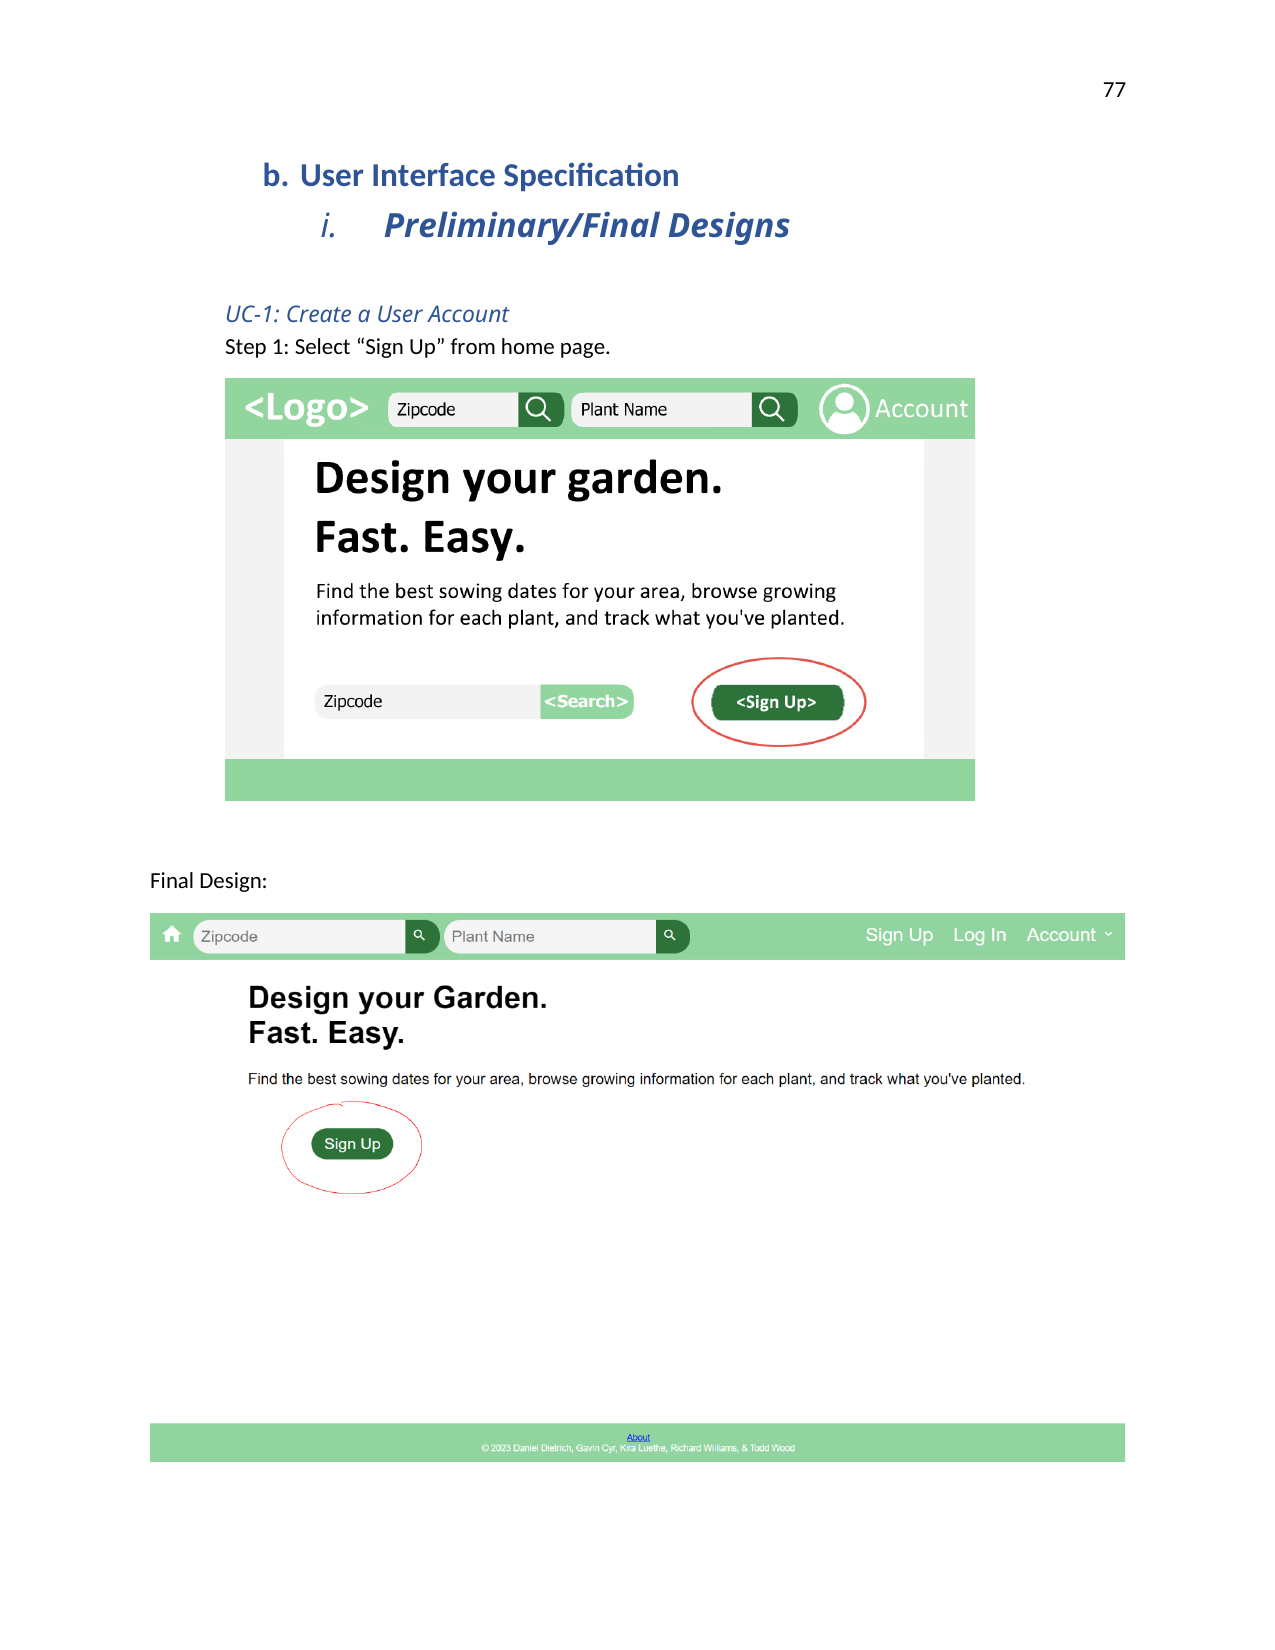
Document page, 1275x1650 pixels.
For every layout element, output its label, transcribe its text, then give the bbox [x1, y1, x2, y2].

subtitle UC-1: Create a User Account [225, 298, 1125, 329]
subtitle User Interface Specification [262, 154, 1125, 195]
picture [150, 913, 1125, 1462]
subtitle Preliminary/Final Designs [337, 202, 1125, 248]
text Final Design: [150, 866, 1125, 894]
picture [225, 378, 976, 801]
text Step 1: Select “Sign Up” from home page. [225, 332, 1125, 360]
